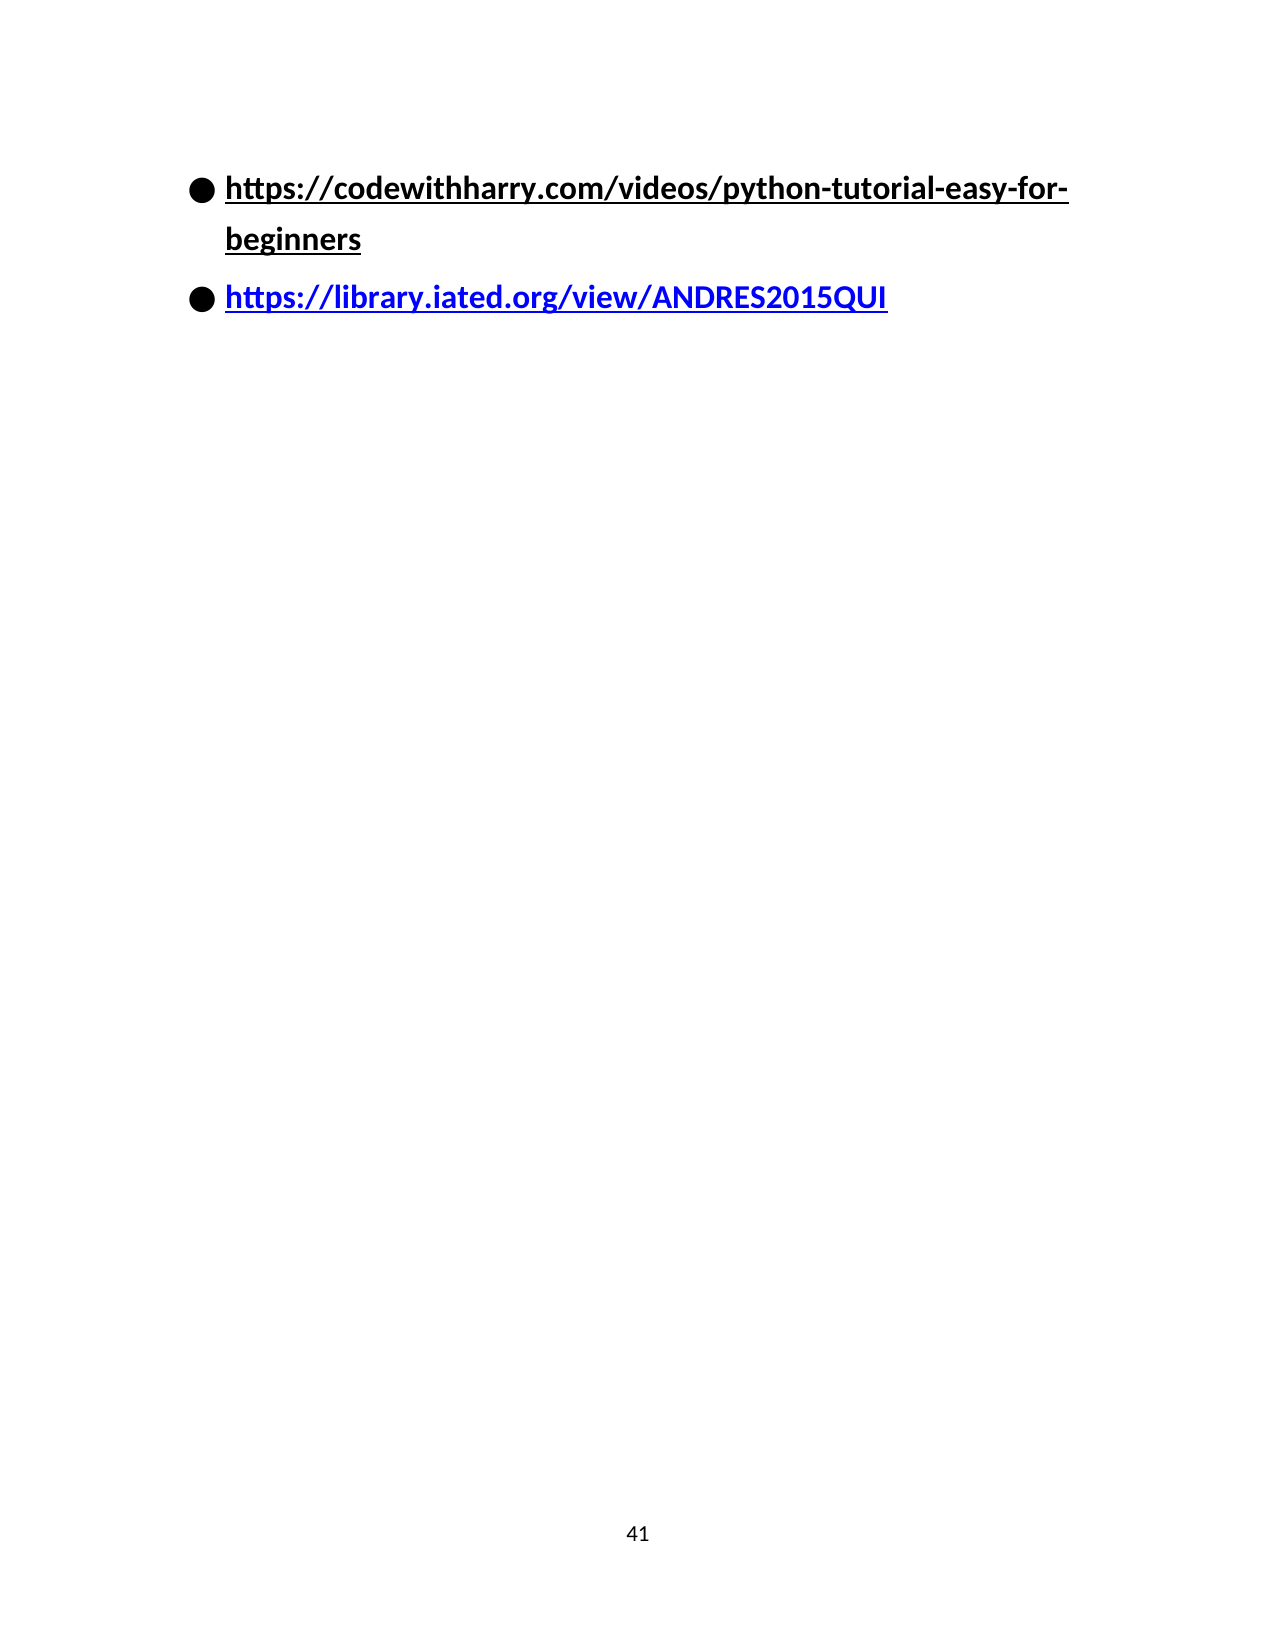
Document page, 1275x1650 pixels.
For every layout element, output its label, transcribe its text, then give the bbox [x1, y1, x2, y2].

list https://codewithharry.com/videos/python-tutorial-easy-for-beginners [187, 150, 1125, 259]
list https://library.iated.org/view/ANDRES2015QUI [187, 259, 1125, 327]
